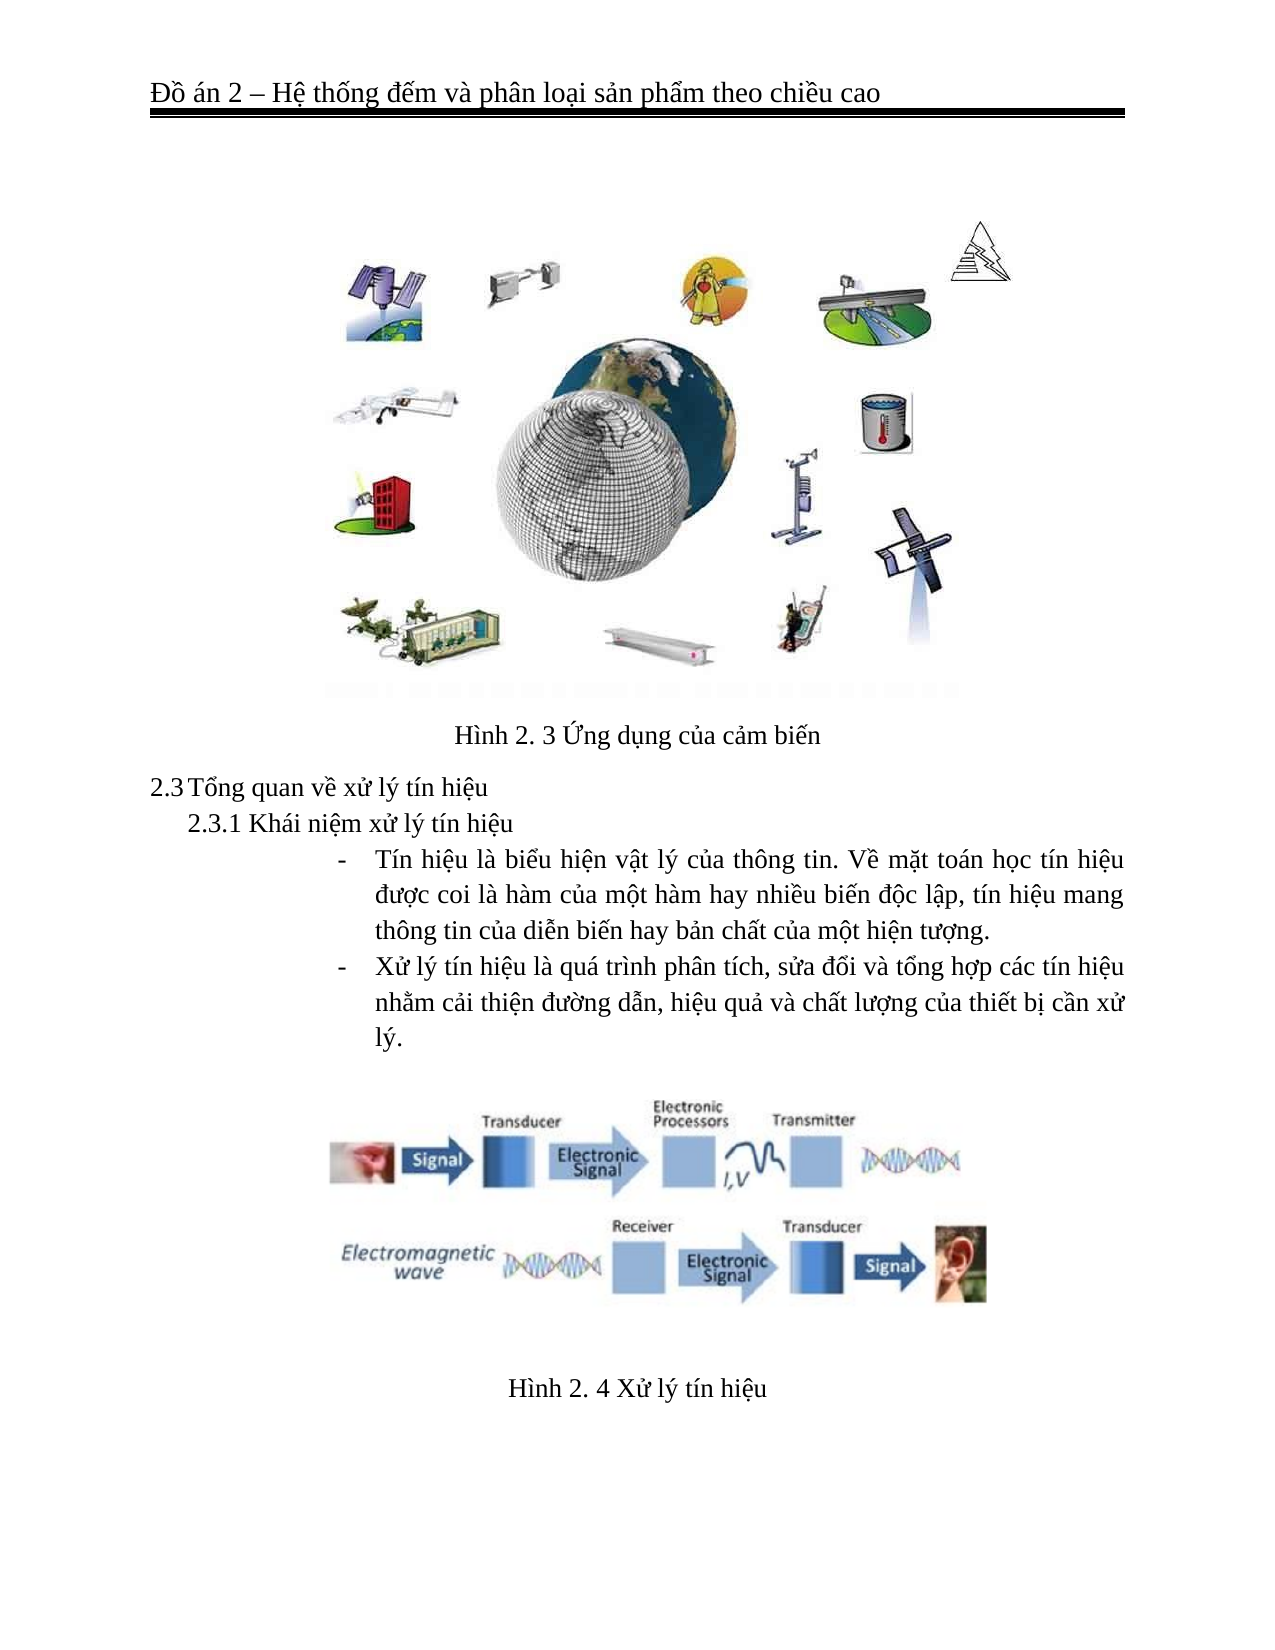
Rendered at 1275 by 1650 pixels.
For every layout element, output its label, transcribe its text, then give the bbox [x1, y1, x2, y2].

picture [150, 181, 1125, 704]
list 2.3.1 Khái niệm xử lý tín hiệu [187, 807, 1125, 838]
list Xử lý tín hiệu là quá trình phân tích, sửa đổi và tổng hợp các tín hiệu nhằm cải thiện đường dẫn, hiệu quả và chất lượng của thiết bị cần xử lý. [337, 950, 1125, 1052]
list Tín hiệu là biểu hiện vật lý của thông tin. Về mặt toán học tín hiệu được coi là hàm của một hàm hay nhiều biến độc lập, tín hiệu mang thông tin của diễn biến hay bản chất của một hiện tượng. [337, 843, 1125, 945]
list Tổng quan về xử lý tín hiệu [150, 771, 1125, 802]
picture [230, 1077, 1107, 1357]
